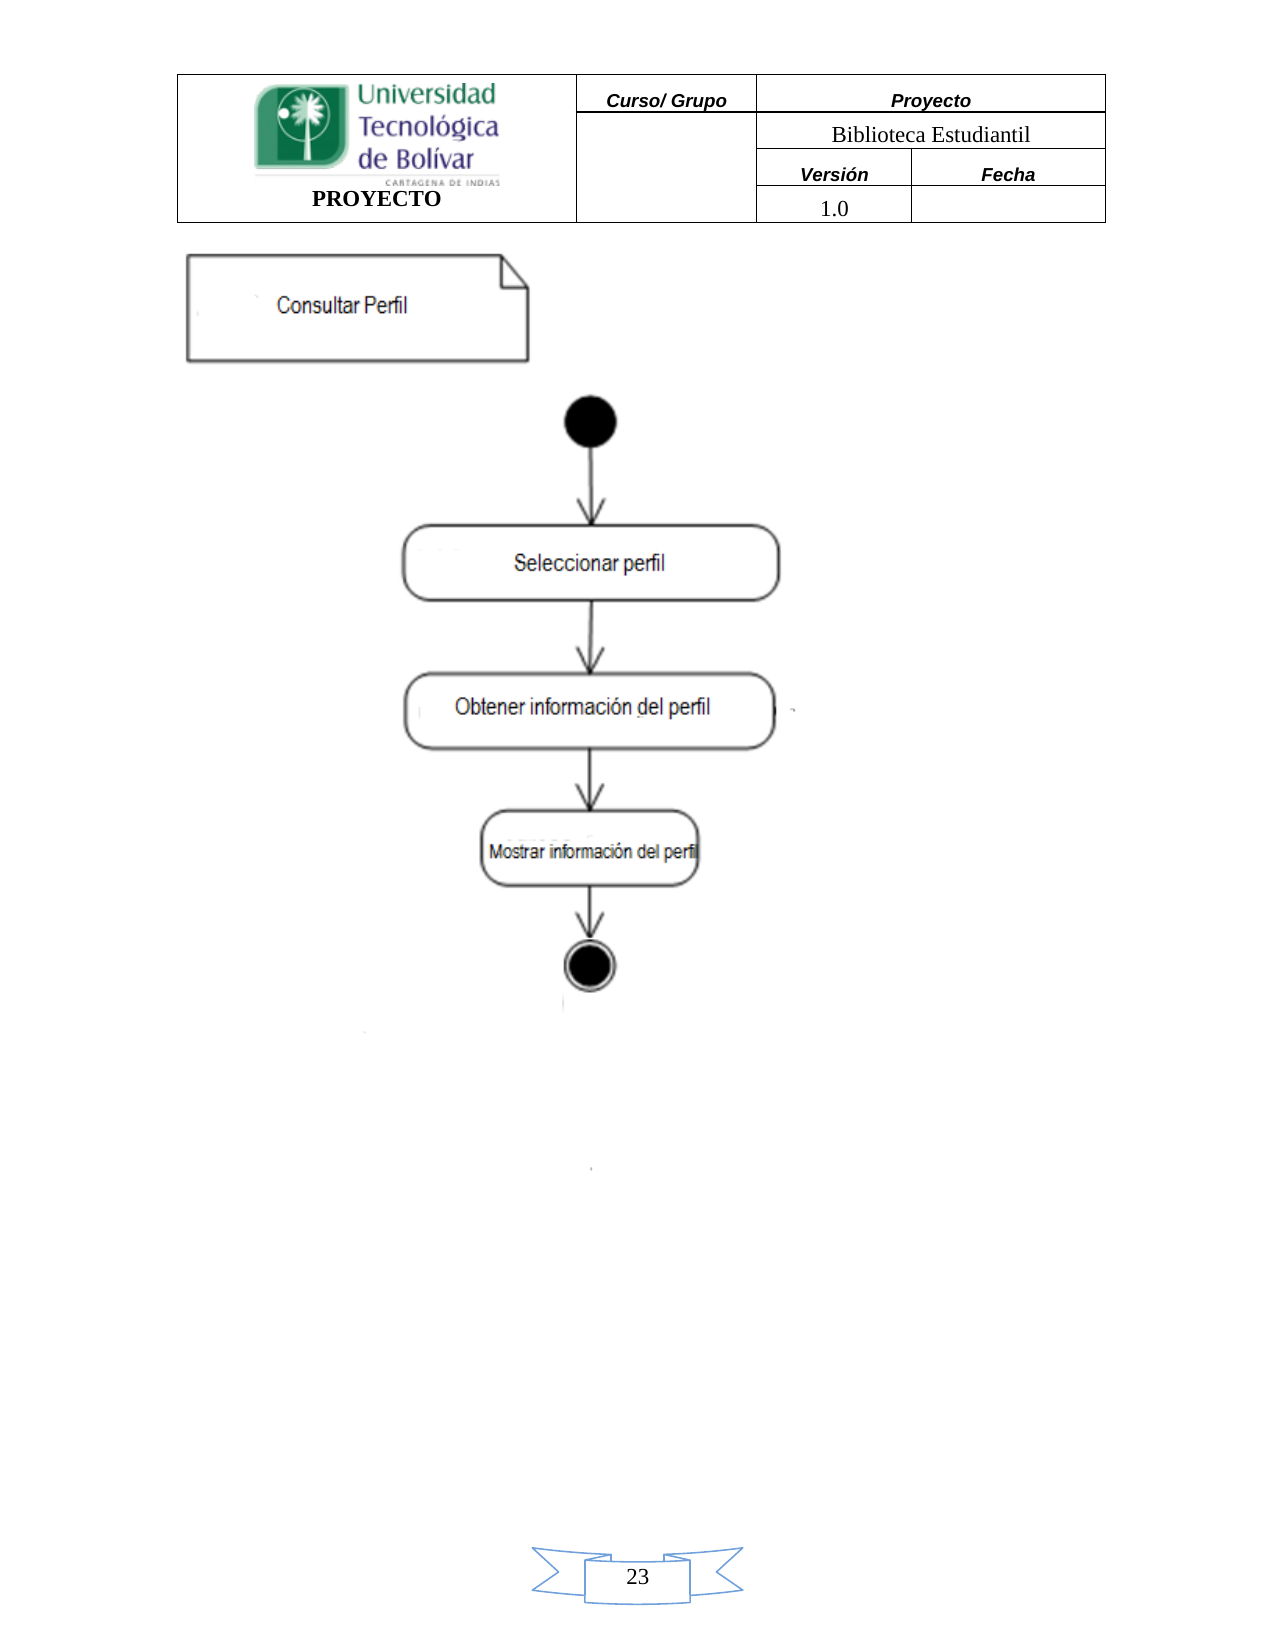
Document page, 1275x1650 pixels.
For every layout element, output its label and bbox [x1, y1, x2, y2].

picture [177, 249, 1098, 1355]
picture [254, 83, 500, 186]
